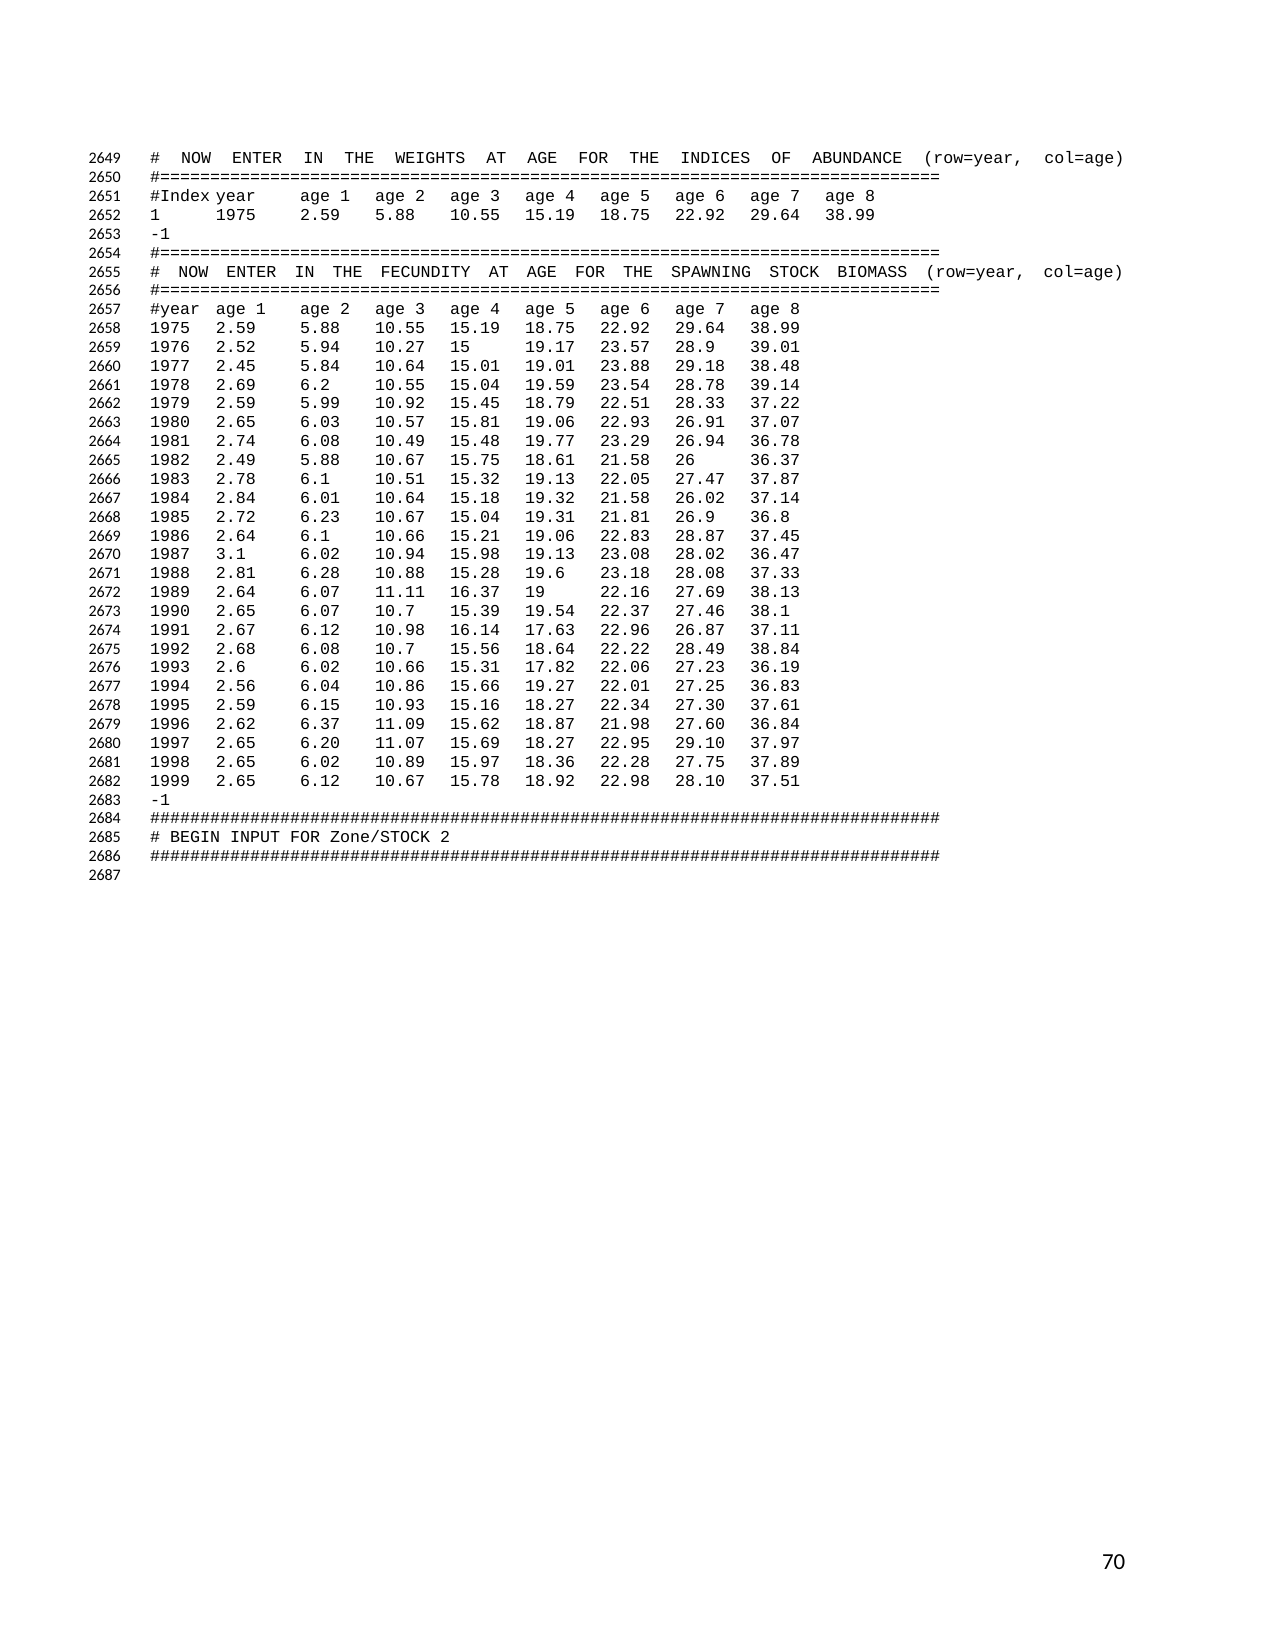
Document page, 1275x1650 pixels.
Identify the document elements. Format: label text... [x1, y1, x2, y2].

list 1984 2.84 6.01 10.64 15.18 19.32 21.58 26.02 37.14 [150, 489, 1125, 508]
list 1991 2.67 6.12 10.98 16.14 17.63 22.96 26.87 37.11 [150, 621, 1125, 640]
list # NOW ENTER IN THE WEIGHTS AT AGE FOR THE INDICES OF ABUNDANCE (row=year, col=age) #============================================================================== [150, 150, 1125, 188]
list -1 [150, 791, 1125, 810]
list 1980 2.65 6.03 10.57 15.81 19.06 22.93 26.91 37.07 [150, 414, 1125, 433]
list 1998 2.65 6.02 10.89 15.97 18.36 22.28 27.75 37.89 [150, 753, 1125, 772]
list 1 1975 2.59 5.88 10.55 15.19 18.75 22.92 29.64 38.99 [150, 207, 1125, 225]
list 1978 2.69 6.2 10.55 15.04 19.59 23.54 28.78 39.14 [150, 376, 1125, 395]
list 1981 2.74 6.08 10.49 15.48 19.77 23.29 26.94 36.78 [150, 433, 1125, 452]
list # BEGIN INPUT FOR Zone/STOCK 2 [150, 829, 1125, 848]
list #Index year age 1 age 2 age 3 age 4 age 5 age 6 age 7 age 8 [150, 188, 1125, 207]
list 1993 2.6 6.02 10.66 15.31 17.82 22.06 27.23 36.19 [150, 659, 1125, 678]
list 1985 2.72 6.23 10.67 15.04 19.31 21.81 26.9 36.8 [150, 508, 1125, 527]
list ############################################################################### [150, 848, 1125, 866]
list 1982 2.49 5.88 10.67 15.75 18.61 21.58 26 36.37 [150, 452, 1125, 471]
list 1976 2.52 5.94 10.27 15 19.17 23.57 28.9 39.01 [150, 338, 1125, 357]
list # NOW ENTER IN THE FECUNDITY AT AGE FOR THE SPAWNING STOCK BIOMASS (row=year, col=age) #============================================================================== [150, 263, 1125, 301]
list -1 [150, 225, 1125, 244]
list 1989 2.64 6.07 11.11 16.37 19 22.16 27.69 38.13 [150, 584, 1125, 602]
list 1979 2.59 5.99 10.92 15.45 18.79 22.51 28.33 37.22 [150, 395, 1125, 414]
list 1992 2.68 6.08 10.7 15.56 18.64 22.22 28.49 38.84 [150, 640, 1125, 659]
list 1983 2.78 6.1 10.51 15.32 19.13 22.05 27.47 37.87 [150, 471, 1125, 489]
list 1990 2.65 6.07 10.7 15.39 19.54 22.37 27.46 38.1 [150, 602, 1125, 621]
list 1997 2.65 6.20 11.07 15.69 18.27 22.95 29.10 37.97 [150, 734, 1125, 753]
list ############################################################################### [150, 810, 1125, 829]
list 1986 2.64 6.1 10.66 15.21 19.06 22.83 28.87 37.45 [150, 527, 1125, 546]
list 1995 2.59 6.15 10.93 15.16 18.27 22.34 27.30 37.61 [150, 697, 1125, 716]
list 1999 2.65 6.12 10.67 15.78 18.92 22.98 28.10 37.51 [150, 772, 1125, 791]
list 1975 2.59 5.88 10.55 15.19 18.75 22.92 29.64 38.99 [150, 320, 1125, 338]
list 1994 2.56 6.04 10.86 15.66 19.27 22.01 27.25 36.83 [150, 678, 1125, 697]
list 1988 2.81 6.28 10.88 15.28 19.6 23.18 28.08 37.33 [150, 565, 1125, 584]
list 1996 2.62 6.37 11.09 15.62 18.87 21.98 27.60 36.84 [150, 716, 1125, 734]
list 1987 3.1 6.02 10.94 15.98 19.13 23.08 28.02 36.47 [150, 546, 1125, 565]
list #============================================================================== [150, 244, 1125, 263]
list #year age 1 age 2 age 3 age 4 age 5 age 6 age 7 age 8 [150, 301, 1125, 320]
list 1977 2.45 5.84 10.64 15.01 19.01 23.88 29.18 38.48 [150, 357, 1125, 376]
